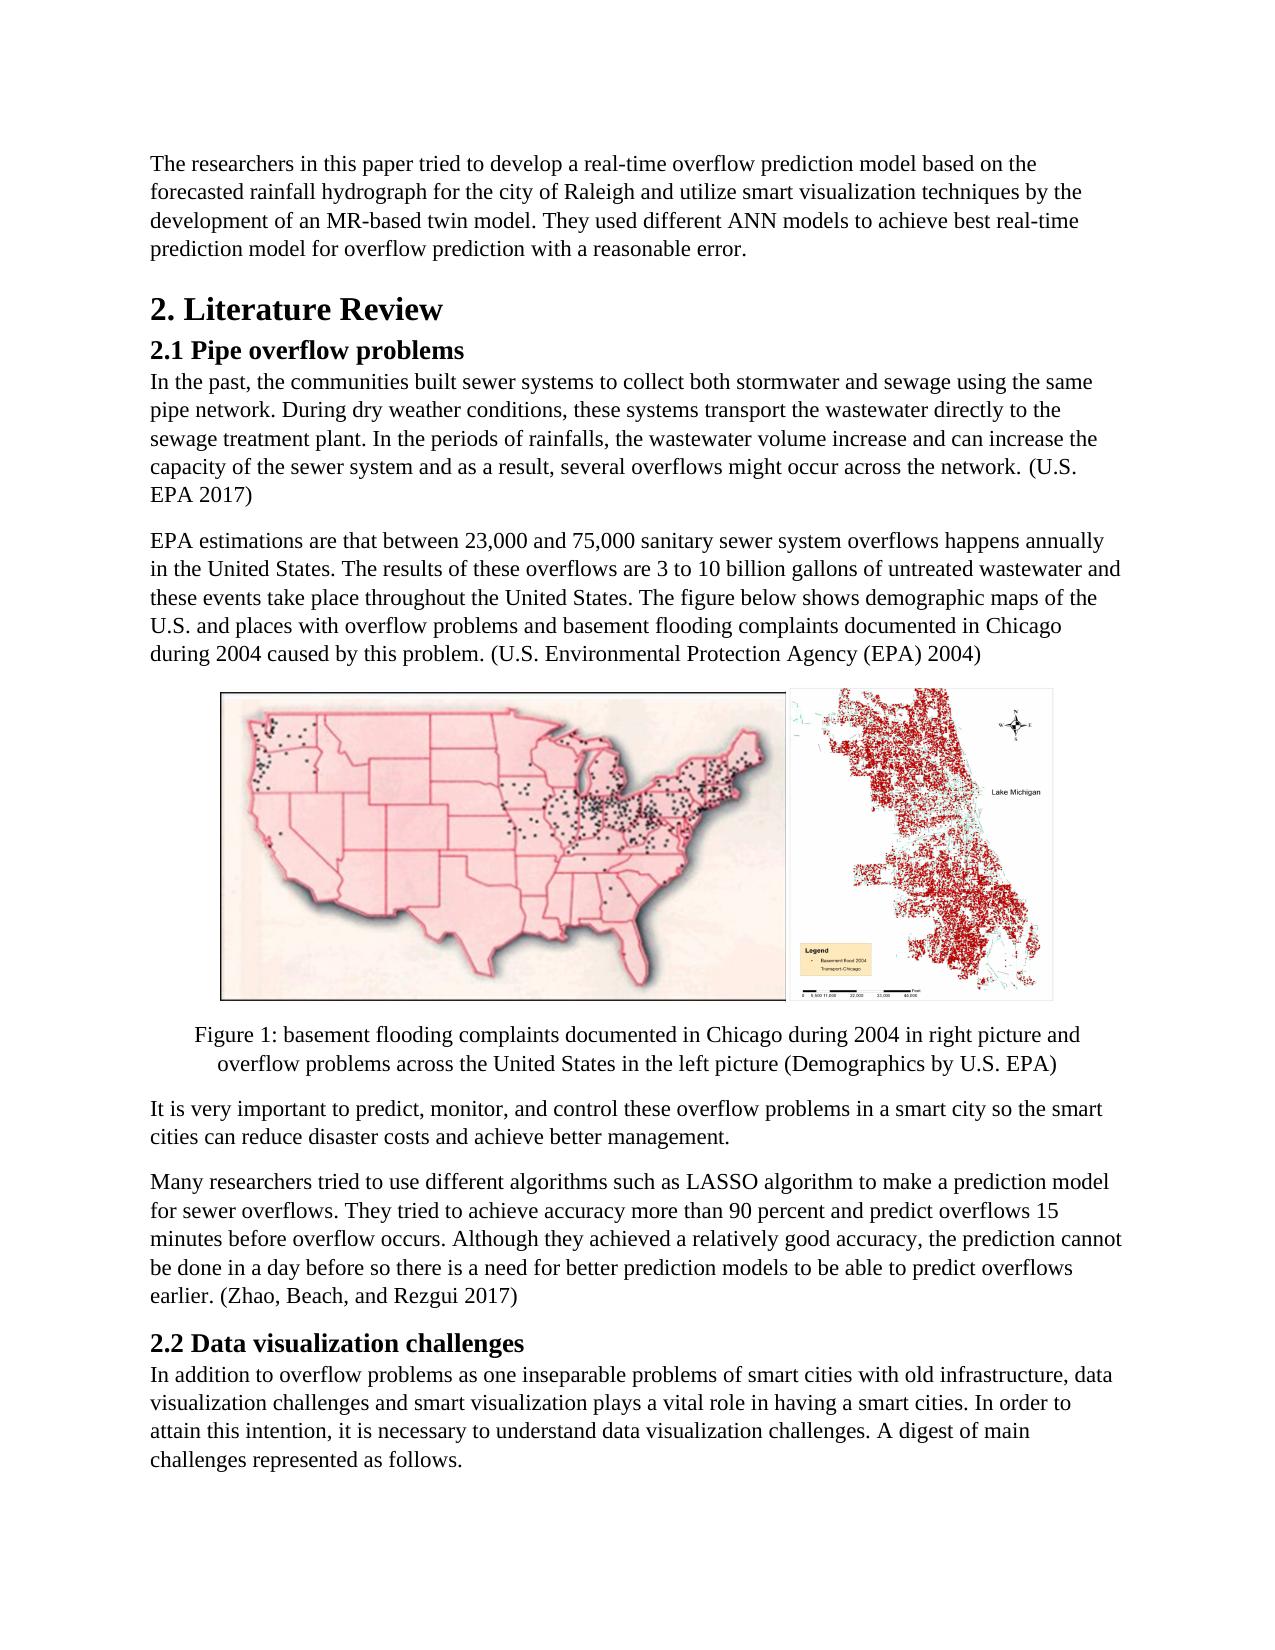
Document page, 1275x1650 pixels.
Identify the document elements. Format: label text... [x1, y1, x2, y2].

text Many researchers tried to use different algorithms such as LASSO algorithm to make a prediction model for sewer overflows. They tried to achieve accuracy more than 90 percent and predict overflows 15 minutes before overflow occurs. Although they achieved a relatively good accuracy, the prediction cannot be done in a day before so there is a need for better prediction models to be able to predict overflows earlier. (Zhao, Beach, and Rezgui 2017) [150, 1168, 1125, 1308]
text In addition to overflow problems as one inseparable problems of smart cities with old infrastructure, data visualization challenges and smart visualization plays a vital role in having a smart cities. In order to attain this intention, it is necessary to understand data visualization challenges. A digest of main challenges represented as follows. [150, 1361, 1125, 1472]
subtitle 2.1 Pipe overflow problems [150, 334, 1125, 365]
subtitle 2.2 Data visualization challenges [150, 1327, 1125, 1358]
text The researchers in this paper tried to develop a real-time overflow prediction model based on the forecasted rainfall hydrograph for the city of Raleigh and utilize smart visualization techniques by the development of an MR-based twin model. They used different ANN models to achieve best real-time prediction model for overflow prediction with a reasonable error. [150, 150, 1125, 262]
picture [220, 685, 1055, 1003]
text In the past, the communities built sewer systems to collect both stormwater and sewage using the same pipe network. During dry weather conditions, these systems transport the wastewater directly to the sewage treatment plant. In the periods of rainfalls, the wastewater volume increase and can increase the capacity of the sewer system and as a result, several overflows might occur across the network. (U.S. EPA 2017) [150, 368, 1125, 508]
text EPA estimations are that between 23,000 and 75,000 sanitary sewer system overflows happens annually in the United States. The results of these overflows are 3 to 10 billion gallons of untreated wastewater and these events take place throughout the United States. The figure below shows demographic maps of the U.S. and places with overflow problems and basement flooding complaints documented in Chicago during 2004 caused by this problem. (U.S. Environmental Protection Agency (EPA) 2004) [150, 527, 1125, 667]
text It is very important to predict, monitor, and control these overflow problems in a smart city so the smart cities can reduce disaster costs and achieve better management. [150, 1095, 1125, 1149]
subtitle 2. Literature Review [150, 289, 1125, 327]
text Figure 1: basement flooding complaints documented in Chicago during 2004 in right picture and overflow problems across the United States in the left picture (Demographics by U.S. EPA) [150, 1021, 1125, 1076]
